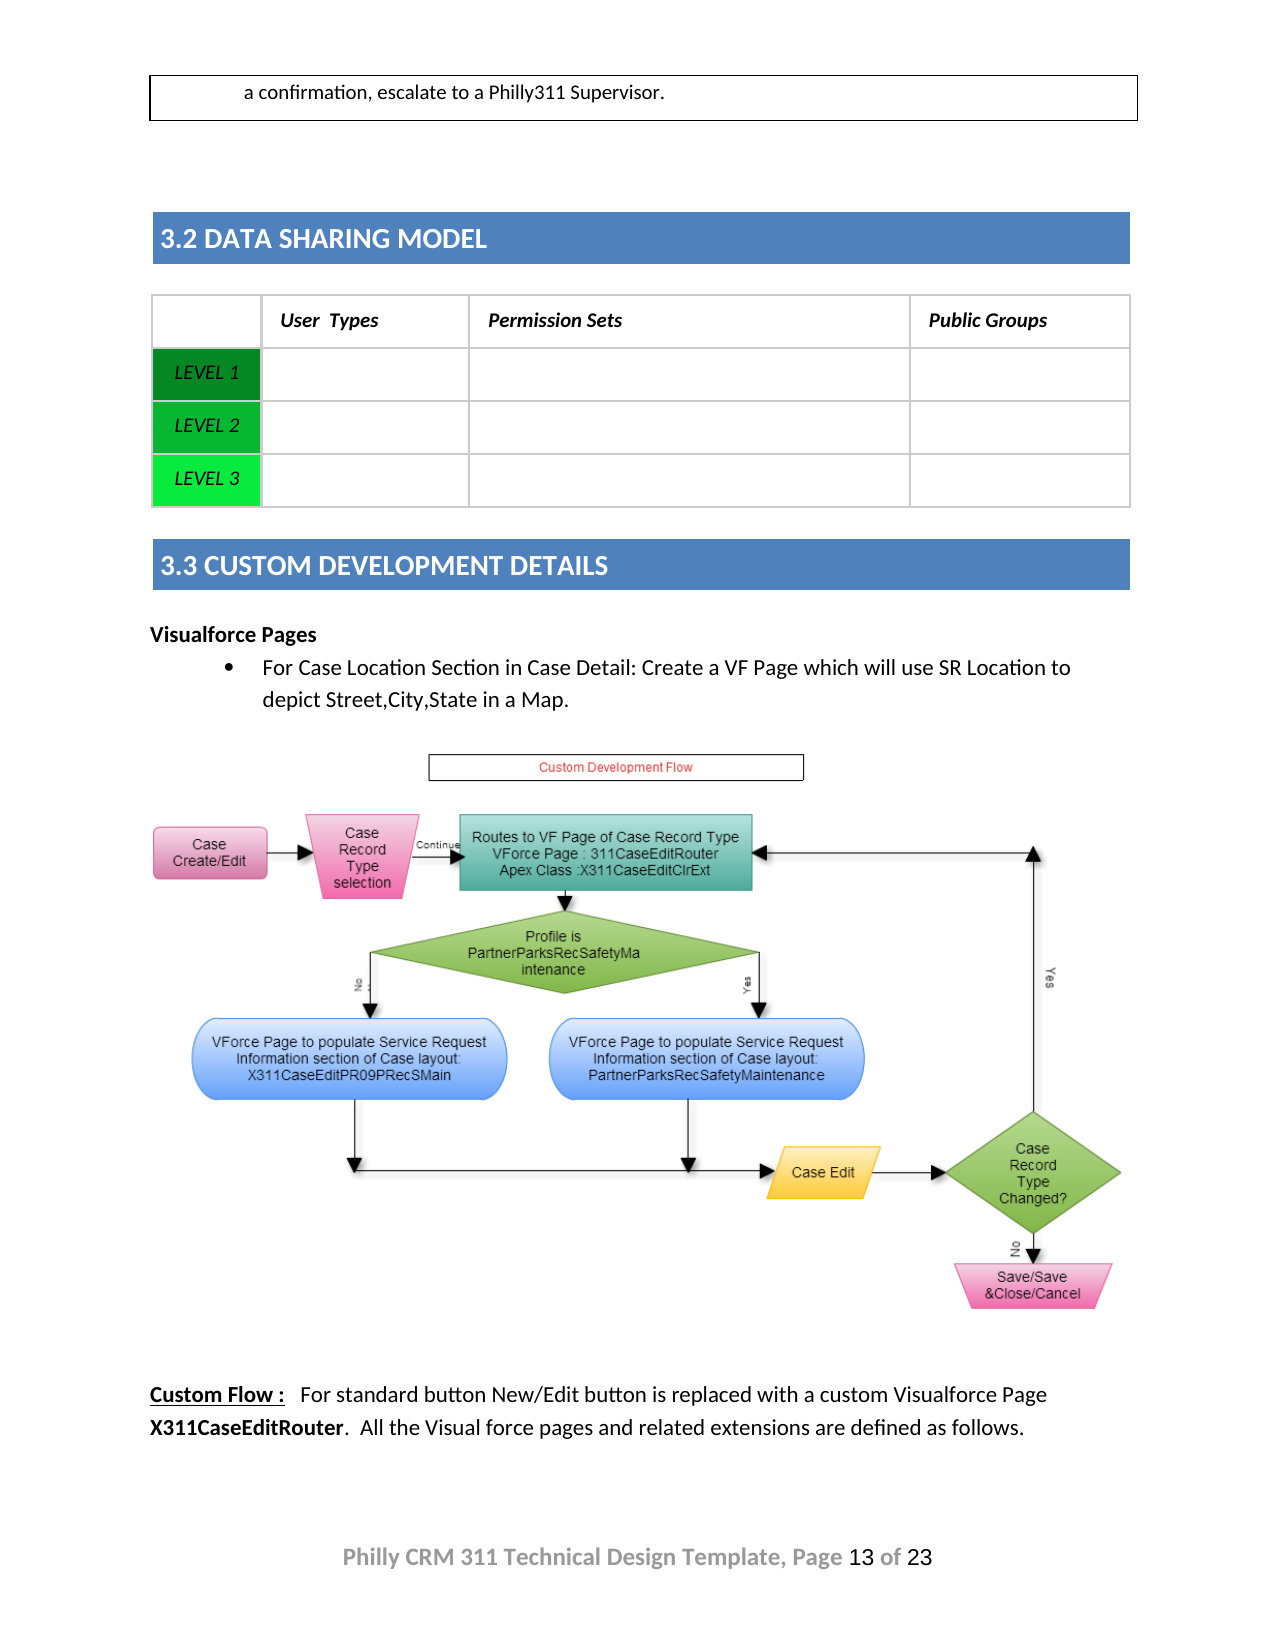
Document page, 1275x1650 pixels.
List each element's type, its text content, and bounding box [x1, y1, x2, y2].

table_header 3.3 CUSTOM DEVELOPMENT DETAILS [155, 541, 1128, 588]
list For Case Location Section in Case Detail: Create a VF Page which will use SR Location to depict Street,City,State in a Map. [225, 653, 1125, 713]
table_cell [263, 455, 468, 506]
table_cell [470, 402, 909, 453]
table_cell [470, 349, 909, 400]
table_cell LEVEL 2 [153, 402, 260, 453]
text Custom Flow : For standard button New/Edit button is replaced with a custom Visualforce Page X311CaseEditRouter. All the Visual force pages and related extensions are defined as follows. [150, 1381, 1125, 1441]
table_cell LEVEL 3 [153, 455, 260, 506]
table_cell [911, 349, 1129, 400]
table_cell [263, 349, 468, 400]
table_cell [263, 402, 468, 453]
table_header Public Groups [911, 296, 1129, 347]
table_cell [470, 455, 909, 506]
table_cell LEVEL 1 [153, 349, 260, 400]
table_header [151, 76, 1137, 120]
table_cell [911, 455, 1129, 506]
table_header Permission Sets [470, 296, 909, 347]
table_header User Types [263, 296, 468, 347]
table_header 3.2 DATA SHARING MODEL [155, 214, 1128, 261]
table_header [153, 296, 260, 347]
text Visualforce Pages [150, 621, 1125, 649]
picture [150, 749, 1125, 1313]
table_cell [911, 402, 1129, 453]
